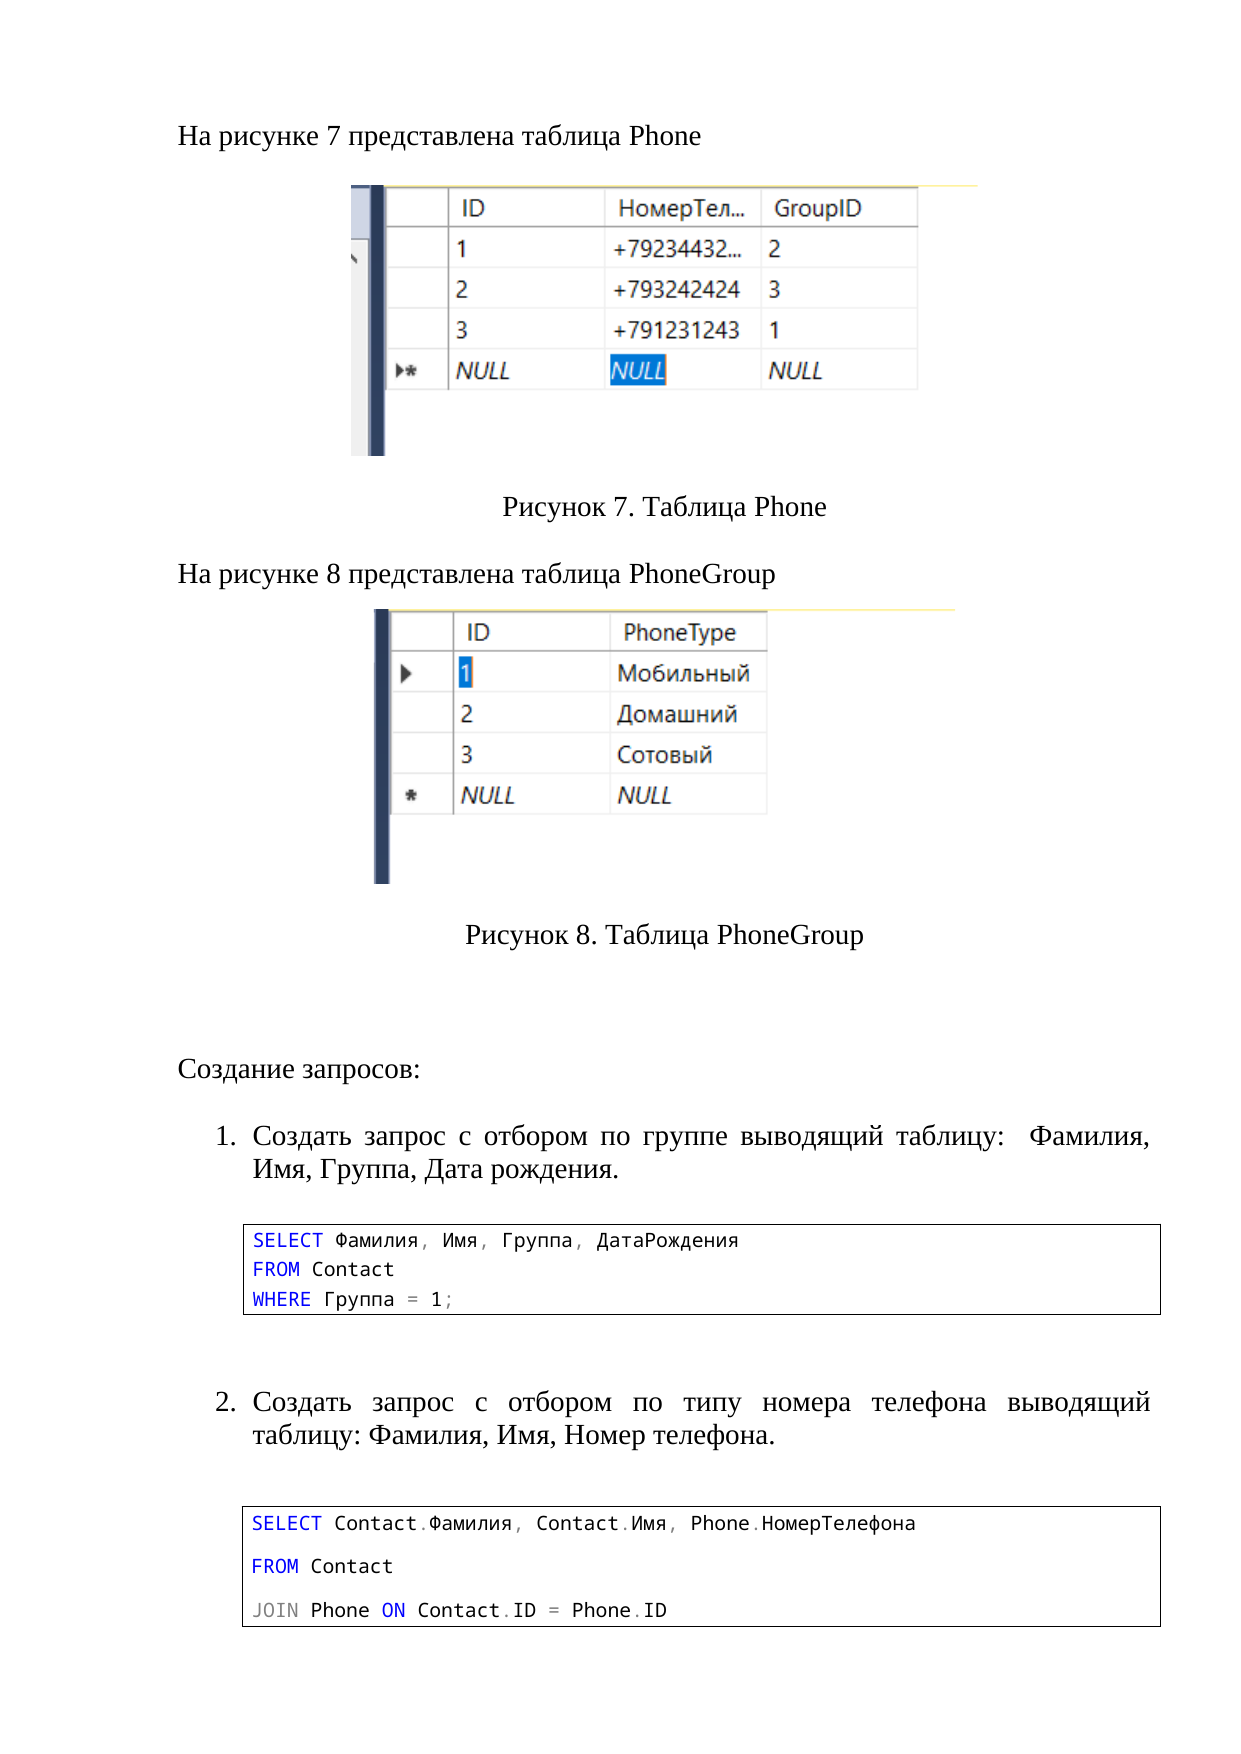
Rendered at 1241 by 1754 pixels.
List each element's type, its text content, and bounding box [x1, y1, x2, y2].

list WHERE Группа = 1; [244, 1282, 1160, 1314]
picture [351, 185, 978, 456]
text На рисунке 7 представлена таблица Phone [177, 118, 1152, 152]
list Создать запрос с отбором по типу номера телефона выводящий таблицу: Фамилия, Имя, Номер телефона. [215, 1384, 1152, 1451]
list FROM Contact [244, 1253, 1160, 1282]
text Рисунок 7. Таблица Phone [177, 489, 1152, 523]
list Создать запрос с отбором по группе выводящий таблицу: Фамилия, Имя, Группа, Дата рождения. [215, 1118, 1152, 1185]
text JOIN Phone ON Contact.ID = Phone.ID [243, 1593, 1160, 1626]
text FROM Contact [243, 1550, 1160, 1580]
text На рисунке 8 представлена таблица PhoneGroup [177, 556, 1152, 590]
text SELECT Contact.Фамилия, Contact.Имя, Phone.НомерТелефона [243, 1507, 1160, 1536]
list SELECT Фамилия, Имя, Группа, ДатаРождения [244, 1225, 1160, 1253]
picture [373, 609, 955, 884]
text Рисунок 8. Таблица PhoneGroup [177, 917, 1152, 951]
text Создание запросов: [177, 1051, 1152, 1084]
